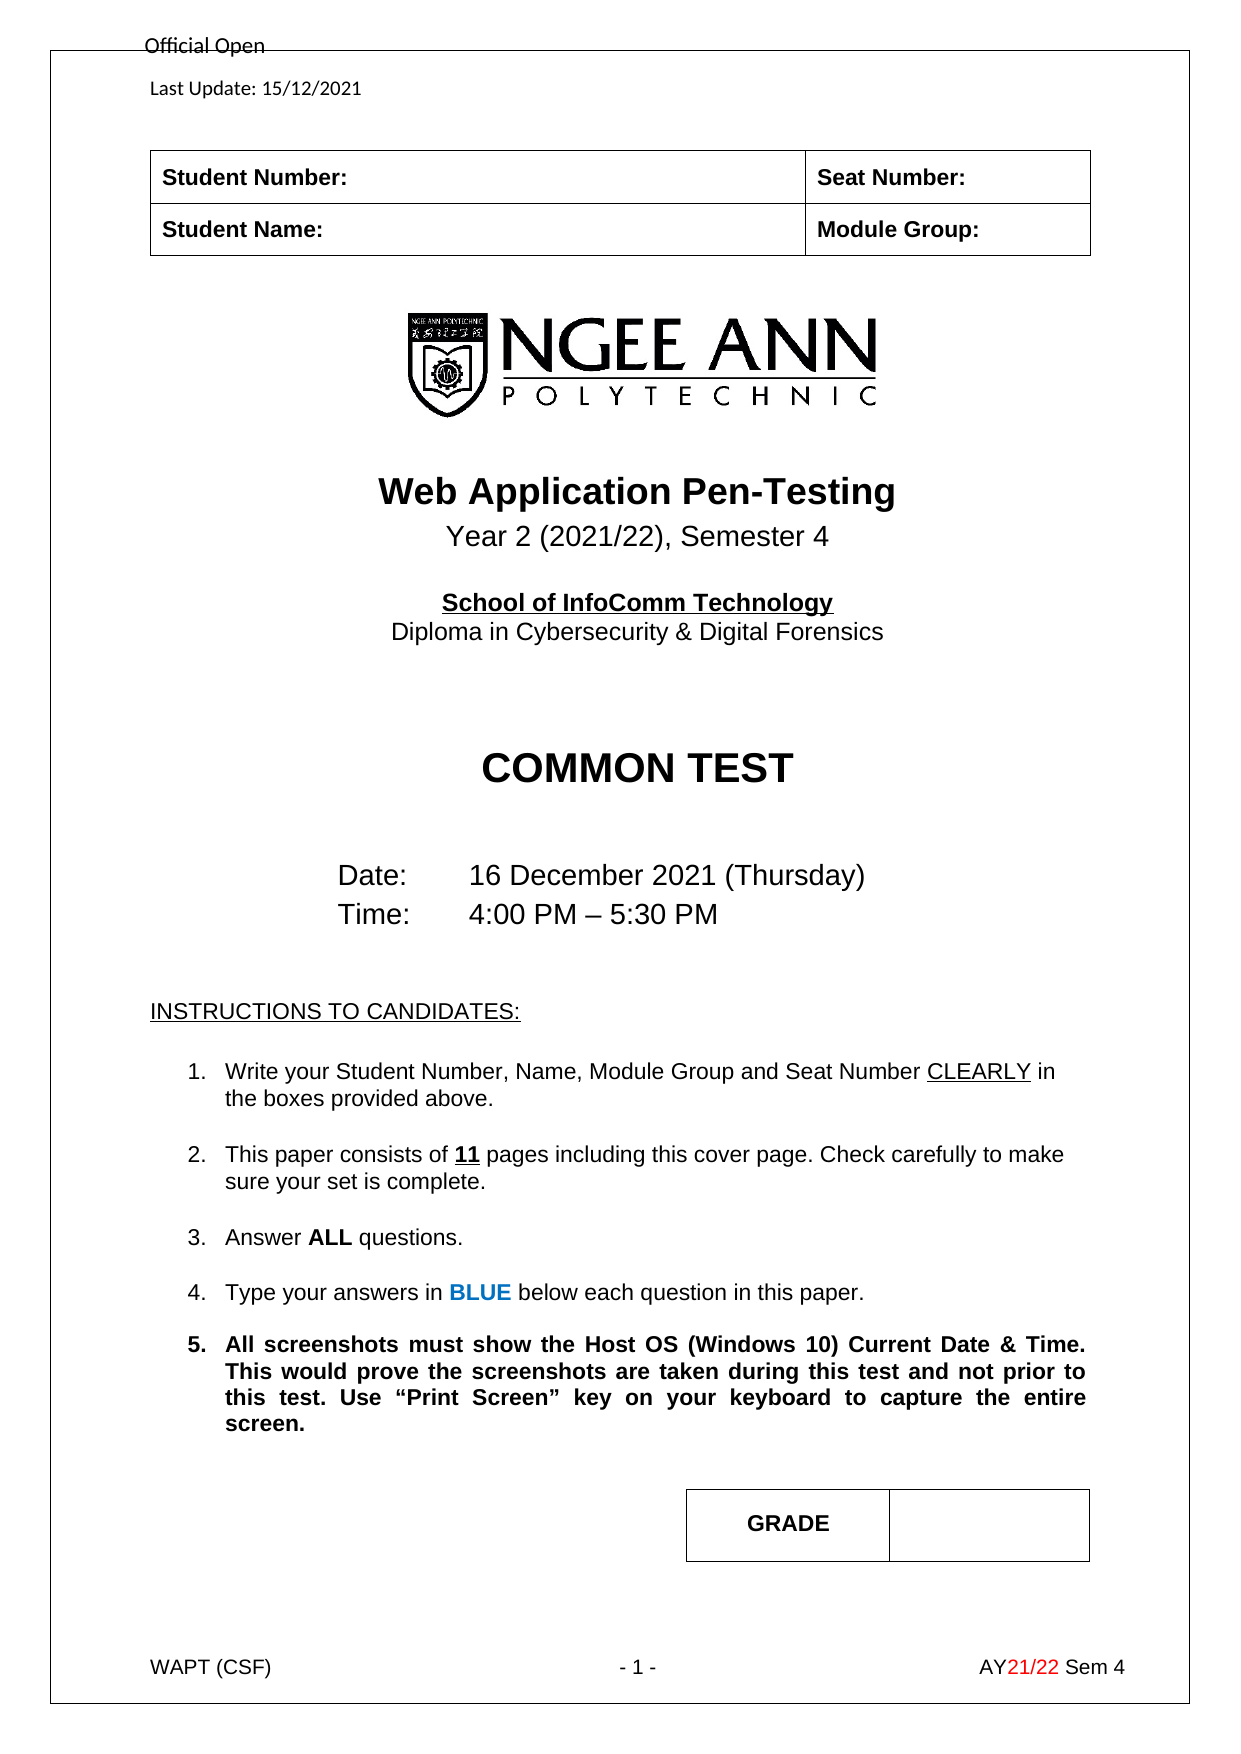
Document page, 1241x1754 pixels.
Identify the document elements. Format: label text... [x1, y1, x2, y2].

list Type your answers in BLUE below each question in this paper. [187, 1278, 1087, 1305]
text Time: 4:00 PM – 5:30 PM [150, 897, 1125, 931]
list Answer ALL questions. [187, 1224, 1087, 1278]
table_header Student Number: [151, 151, 805, 202]
list All screenshots must show the Host OS (Windows 10) Current Date & Time. This would prove the screenshots are taken during this test and not prior to this test. Use “Print Screen” key on your keyboard to capture the entire screen. [187, 1331, 1087, 1437]
table_header [890, 1490, 1089, 1561]
subtitle School of InfoComm Technology [150, 588, 1125, 616]
table_cell Student Name: [151, 204, 805, 255]
text Year 2 (2021/22), Semester 4 [150, 519, 1125, 552]
text Date: 16 December 2021 (Thursday) [150, 858, 1125, 892]
text Diploma in Cybersecurity & Digital Forensics [150, 616, 1125, 645]
text INSTRUCTIONS TO CANDIDATES: [150, 998, 1087, 1024]
table_header GRADE [687, 1490, 889, 1561]
text COMMON TEST [150, 743, 1125, 791]
picture [387, 308, 888, 421]
table_cell Module Group: [806, 204, 1090, 255]
list This paper consists of 11 pages including this cover page. Check carefully to make sure your set is complete. [187, 1141, 1087, 1194]
text Web Application Pen-Testing [150, 469, 1125, 512]
list Write your Student Number, Name, Module Group and Seat Number CLEARLY in the boxes provided above. [187, 1058, 1087, 1111]
table_header Seat Number: [806, 151, 1090, 202]
